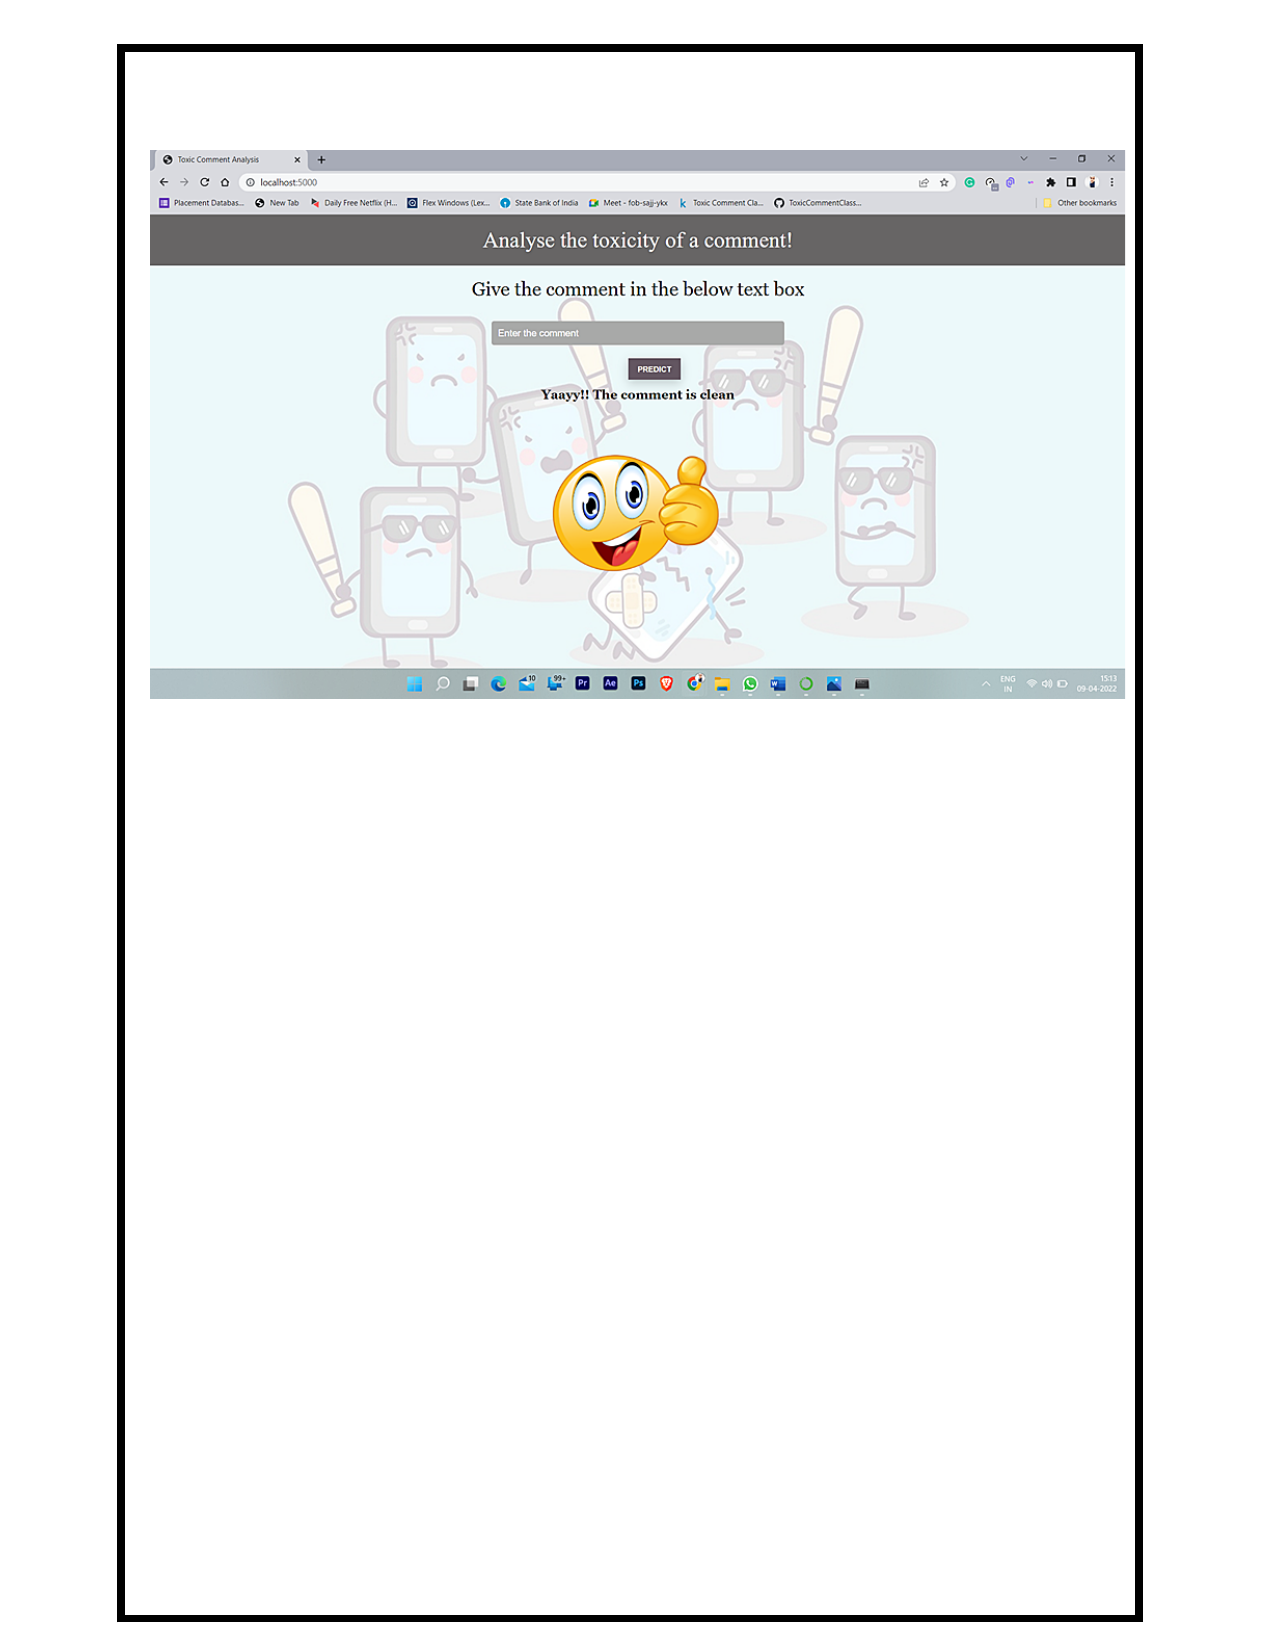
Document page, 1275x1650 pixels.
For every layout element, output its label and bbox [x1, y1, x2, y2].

picture [150, 150, 1125, 699]
